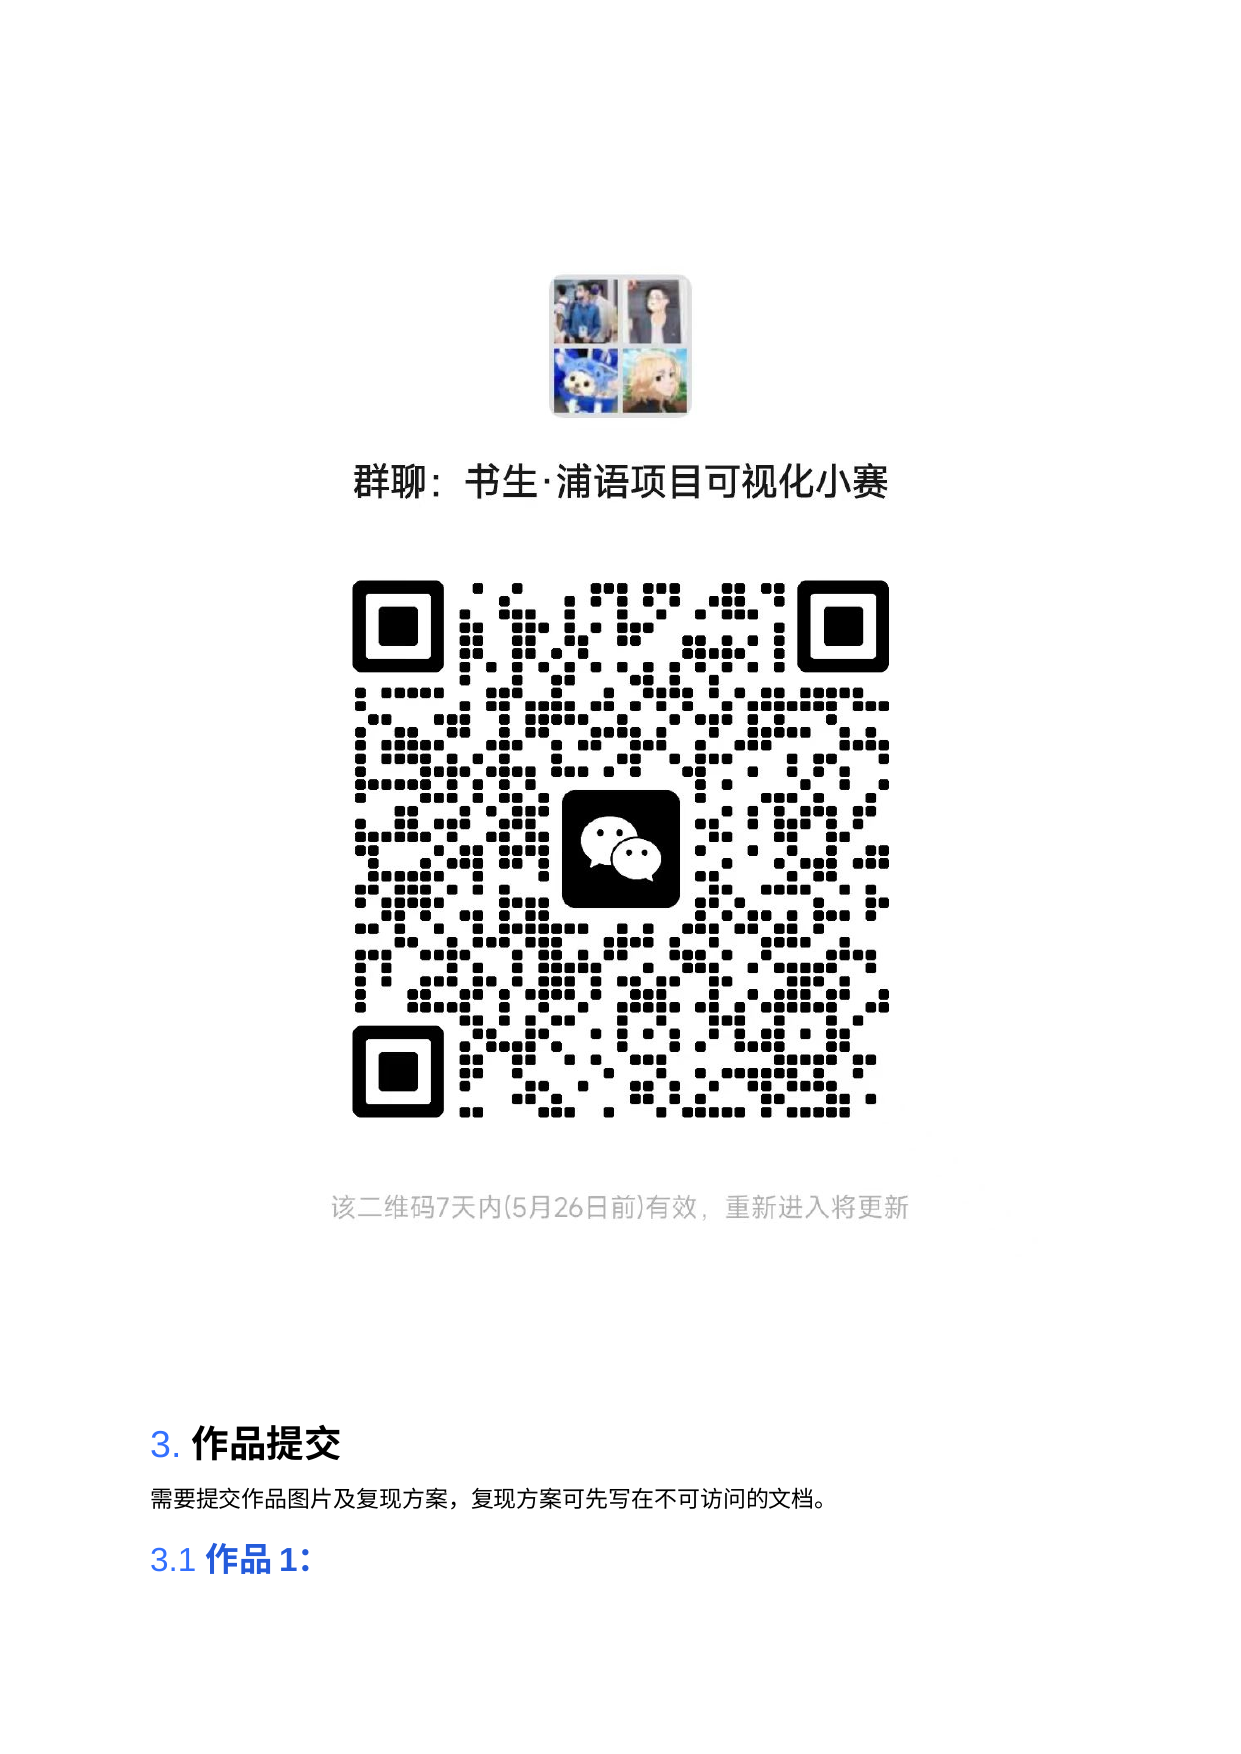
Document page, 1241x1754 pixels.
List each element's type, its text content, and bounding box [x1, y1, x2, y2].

text 需要提交作品图片及复现方案，复现方案可先写在不可访问的文档。 [150, 1481, 1090, 1514]
picture [193, 150, 1047, 1350]
